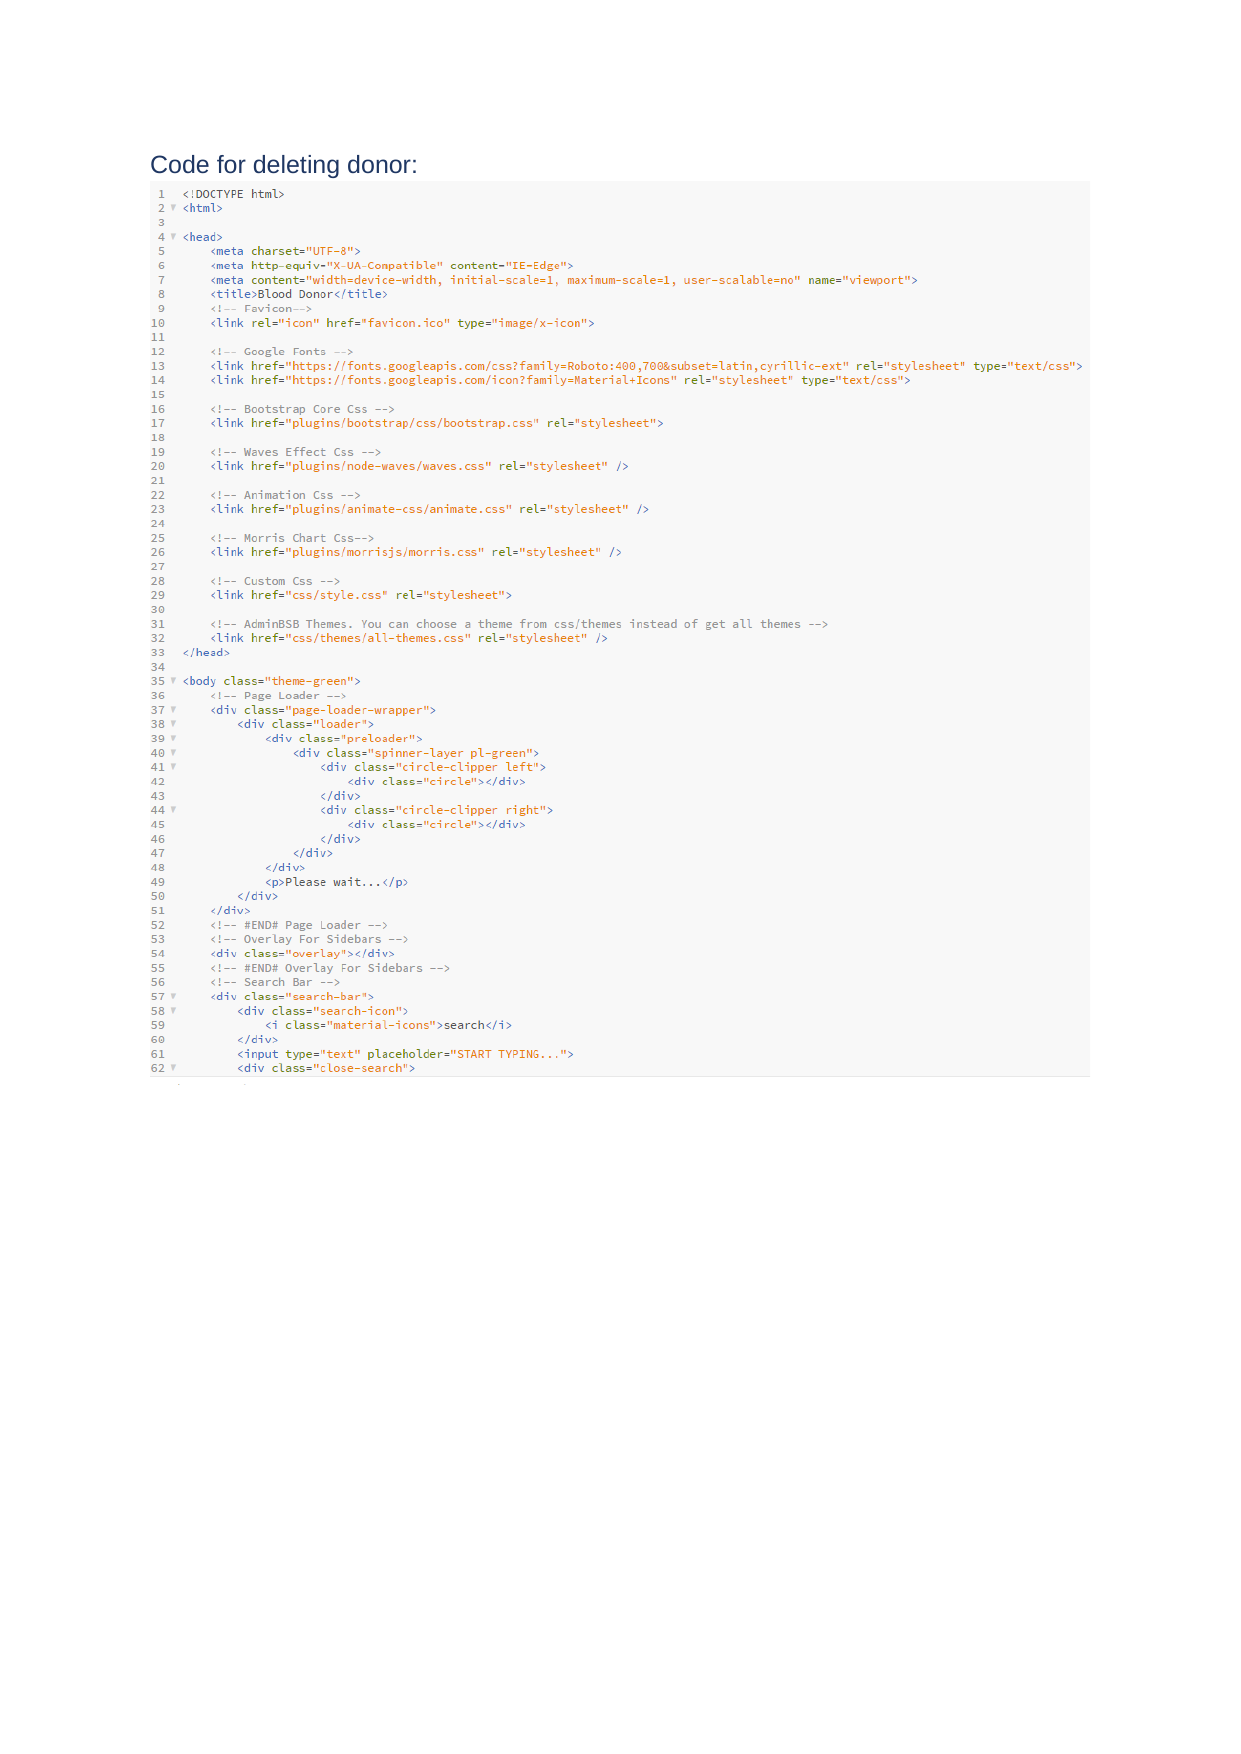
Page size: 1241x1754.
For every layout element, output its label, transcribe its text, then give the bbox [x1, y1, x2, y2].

picture [150, 181, 1091, 1085]
subtitle Code for deleting donor: [150, 150, 1090, 179]
